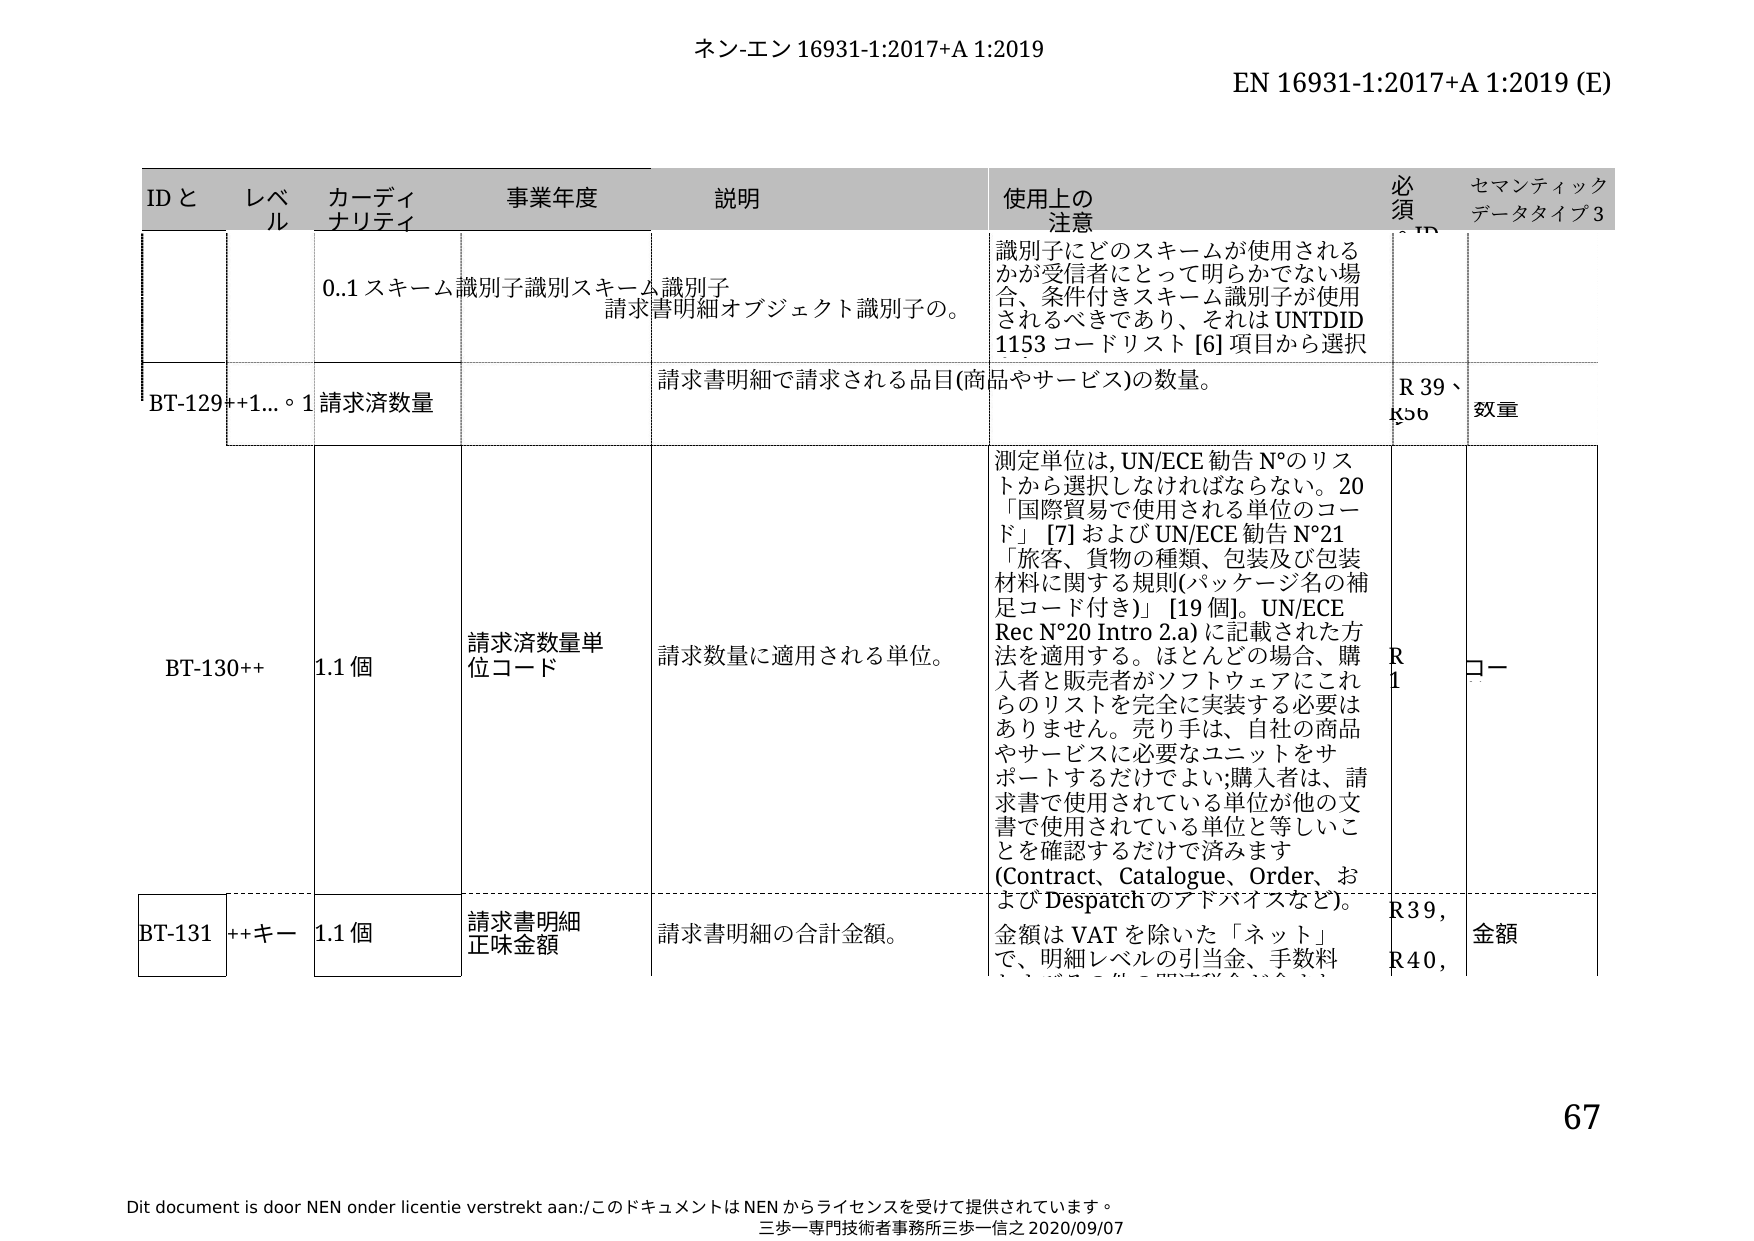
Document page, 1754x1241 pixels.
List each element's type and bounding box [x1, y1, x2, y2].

picture [460, 233, 1598, 446]
picture [226, 233, 315, 446]
